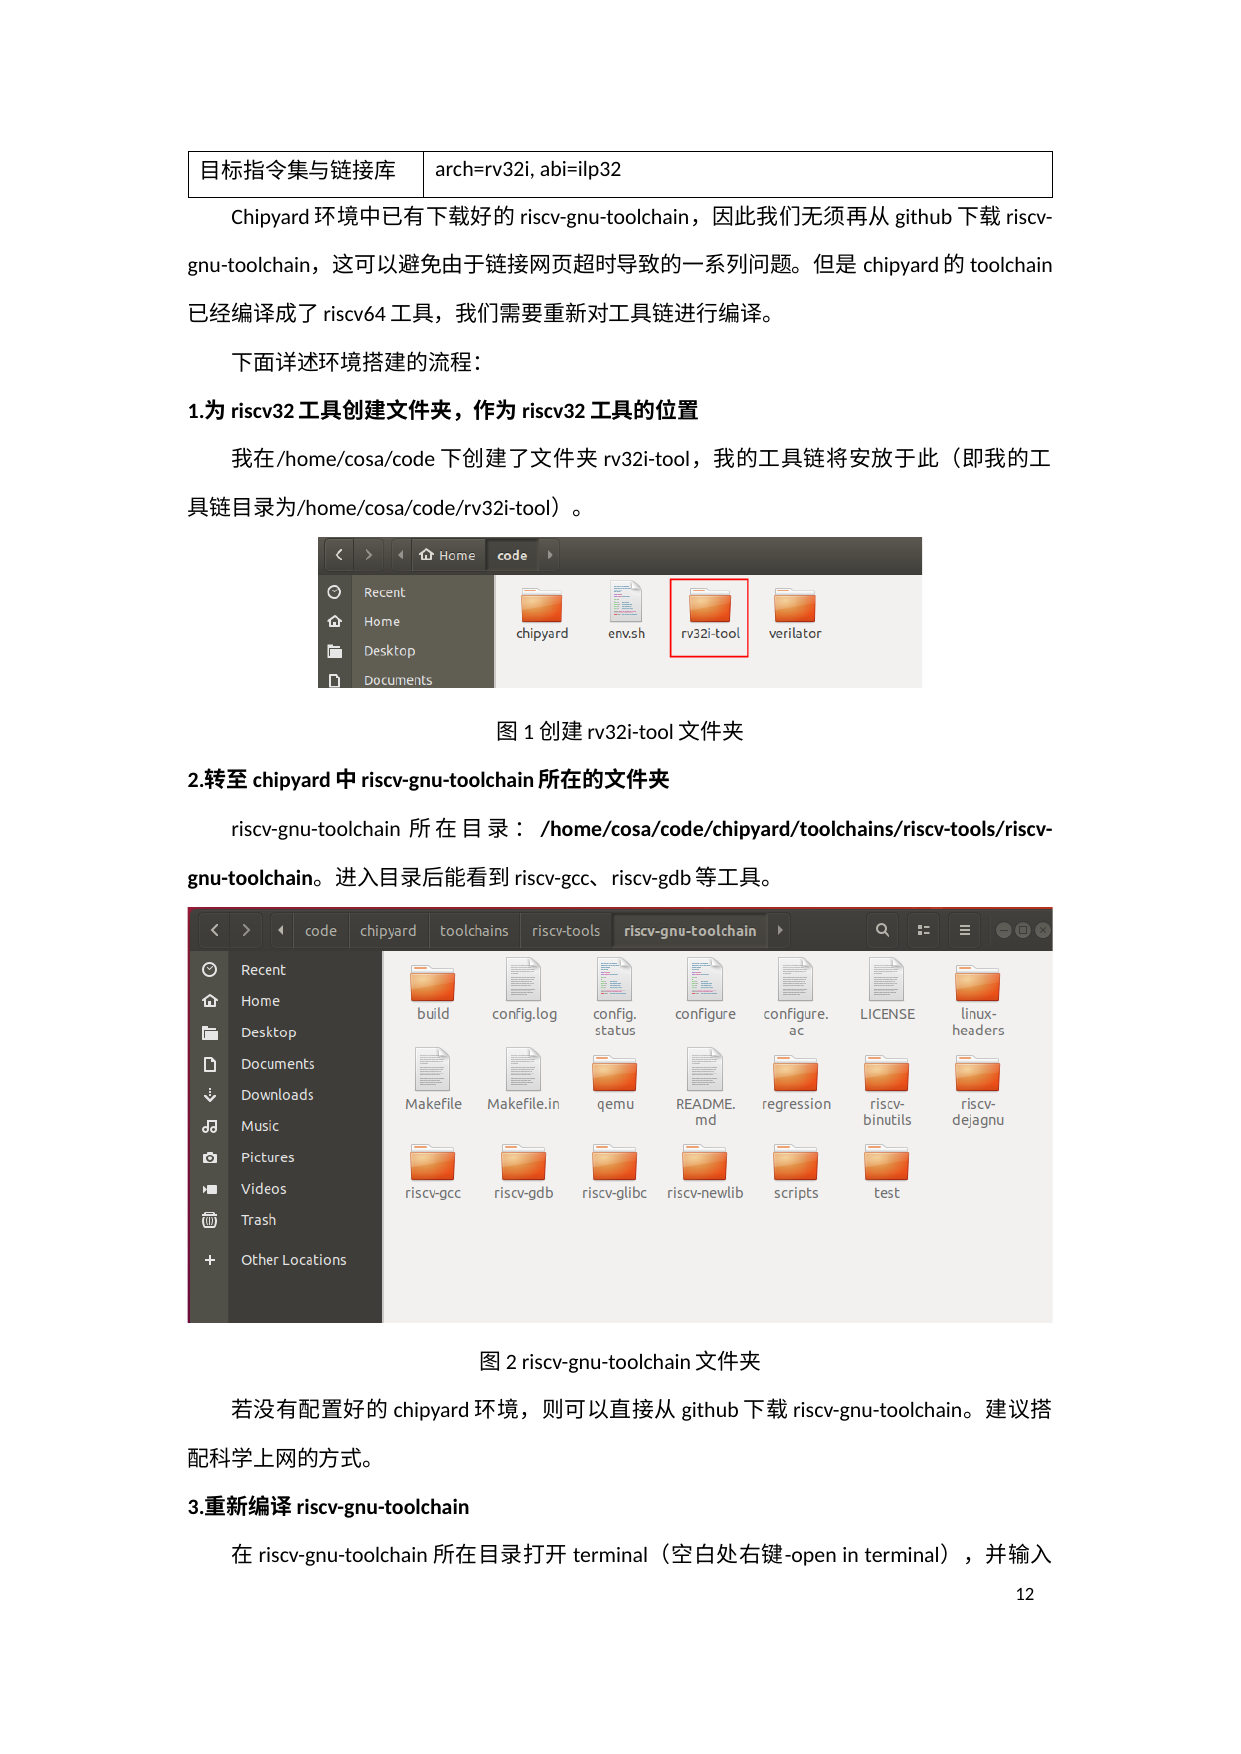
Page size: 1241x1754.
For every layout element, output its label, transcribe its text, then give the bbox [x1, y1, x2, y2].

text 图2 riscv-gnu-toolchain文件夹 [187, 1343, 1053, 1376]
text 1.为riscv32工具创建文件夹，作为riscv32工具的位置 [187, 392, 1053, 425]
table_cell 目标指令集与链接库 [189, 152, 423, 197]
table_cell arch=rv32i, abi=ilp32 [424, 152, 1052, 197]
text 图1 创建rv32i-tool文件夹 [187, 714, 1053, 746]
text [187, 1537, 1053, 1569]
text 若没有配置好的chipyard环境，则可以直接从github下载riscv-gnu-toolchain。建议搭配科学上网的方式。 [187, 1392, 1053, 1473]
picture [318, 537, 923, 688]
text 2.转至chipyard中riscv-gnu-toolchain所在的文件夹 [187, 762, 1053, 794]
text 我在/home/cosa/code下创建了文件夹rv32i-tool，我的工具链将安放于此（即我的工具链目录为/home/cosa/code/rv32i-tool）。 [187, 441, 1053, 522]
text 下面详述环境搭建的流程： [187, 344, 1053, 377]
text riscv-gnu-toolchain所在目录：/home/cosa/code/chipyard/toolchains/riscv-tools/riscv-gnu-toolchain。进入目录后能看到riscv-gcc、riscv-gdb等工具。 [187, 810, 1053, 892]
text Chipyard环境中已有下载好的riscv-gnu-toolchain，因此我们无须再从github下载riscv-gnu-toolchain，这可以避免由于链接网页超时导致的一系列问题。但是chipyard的toolchain已经编译成了riscv64工具，我们需要重新对工具链进行编译。 [187, 198, 1053, 328]
text 3.重新编译riscv-gnu-toolchain [187, 1489, 1053, 1521]
picture [187, 907, 1053, 1323]
